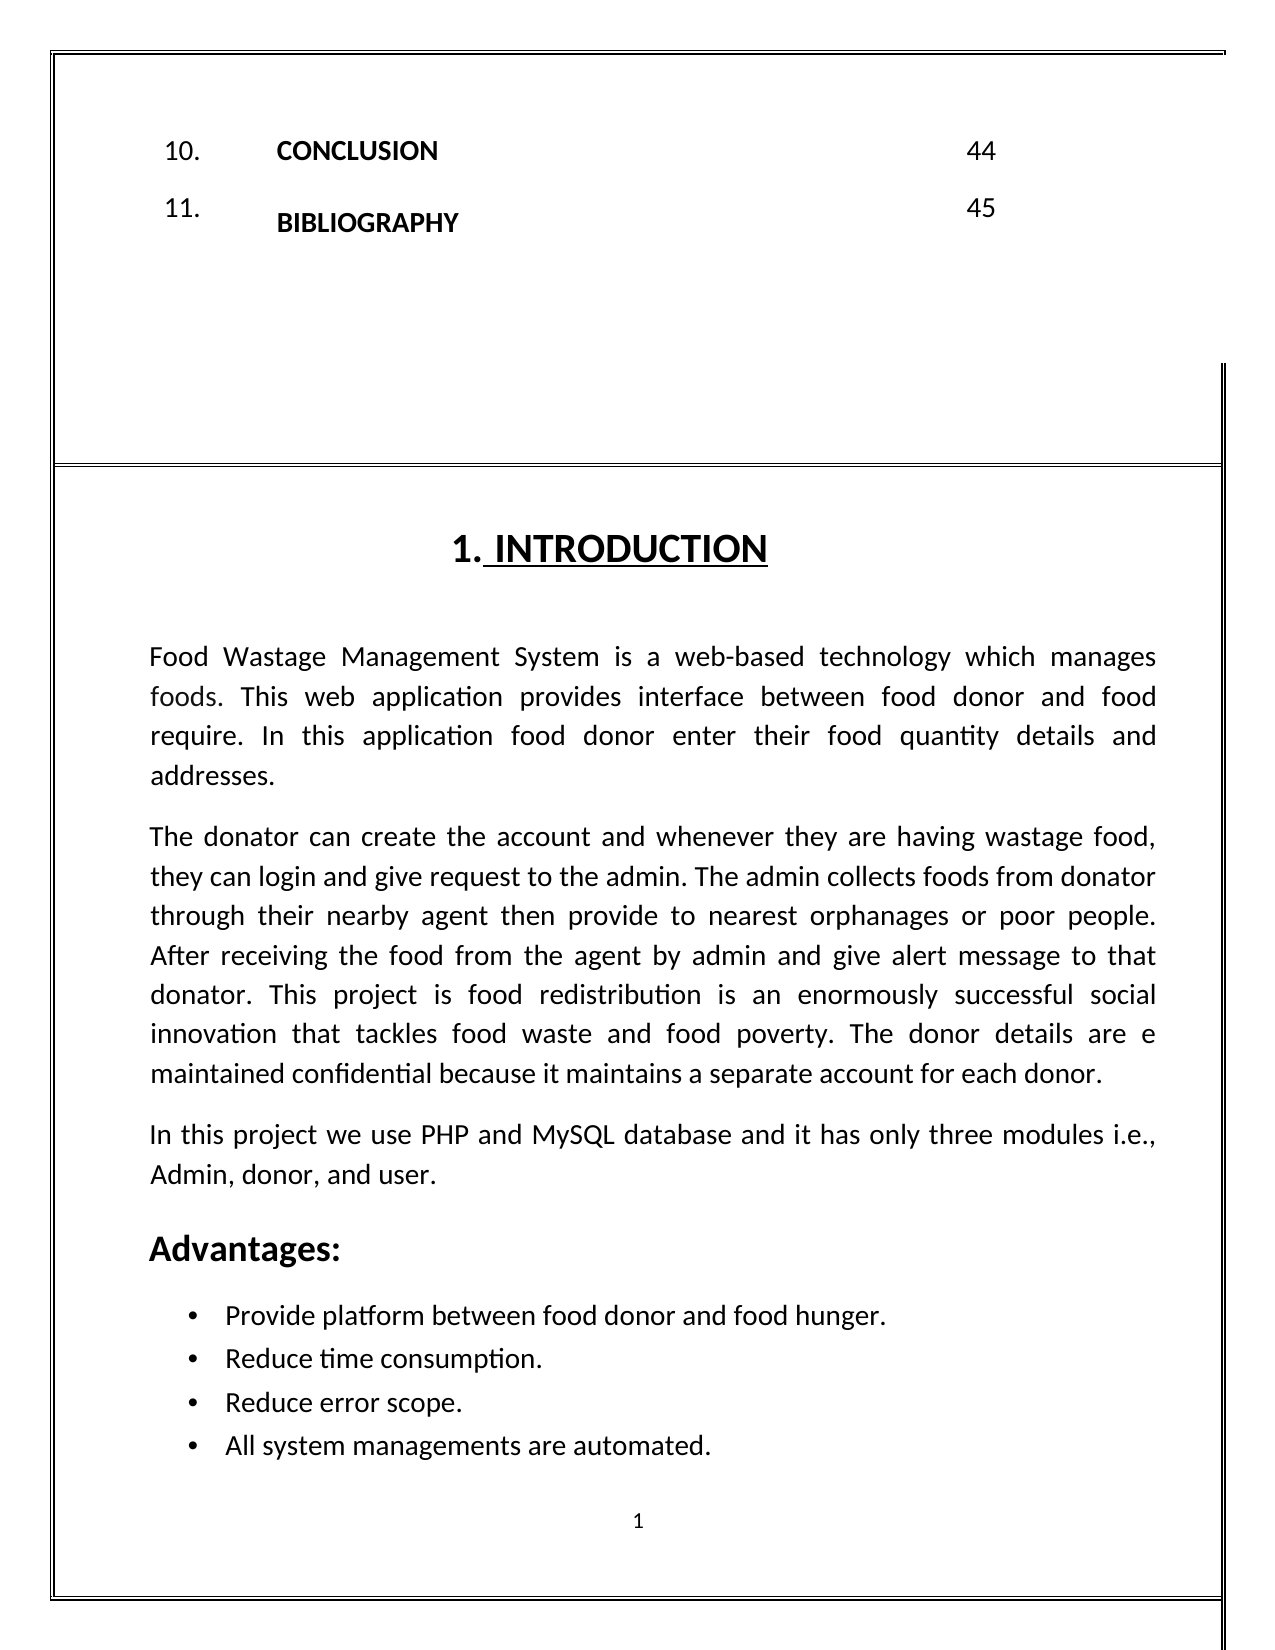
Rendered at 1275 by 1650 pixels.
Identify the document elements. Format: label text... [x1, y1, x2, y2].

list Reduce time consumption. [188, 1340, 1158, 1376]
text The donator can create the account and whenever they are having wastage food, they can login and give request to the admin. The admin collects foods from donator through their nearby agent then provide to nearest orphanages or poor people. After receiving the food from the agent by admin and give alert message to that donator. This project is food redistribution is an enormously successful social innovation that tackles food waste and food poverty. The donor details are e maintained confidential because it maintains a separate account for each donor. [149, 818, 1158, 1091]
text In this project we use PHP and MySQL database and it has only three modules i.e., Admin, donor, and user. [149, 1116, 1158, 1191]
text Food Wastage Management System is a web-based technology which manages foods. This web application provides interface between food donor and food require. In this application food donor enter their food quantity details and addresses. [149, 638, 1158, 792]
list All system managements are automated. [188, 1427, 1158, 1463]
table_cell 45 [912, 186, 1223, 462]
table_cell CONCLUSION [276, 113, 912, 186]
list Provide platform between food donor and food hunger. [188, 1297, 1158, 1332]
list Reduce error scope. [188, 1384, 1158, 1420]
table_cell BIBLIOGRAPHY [276, 186, 912, 462]
table_cell 44 [912, 113, 1223, 186]
table_cell 11. [55, 186, 276, 462]
table_cell 10. [55, 113, 276, 186]
text Advantages: [148, 1225, 1221, 1271]
subtitle 1. INTRODUCTION [300, 522, 1221, 573]
